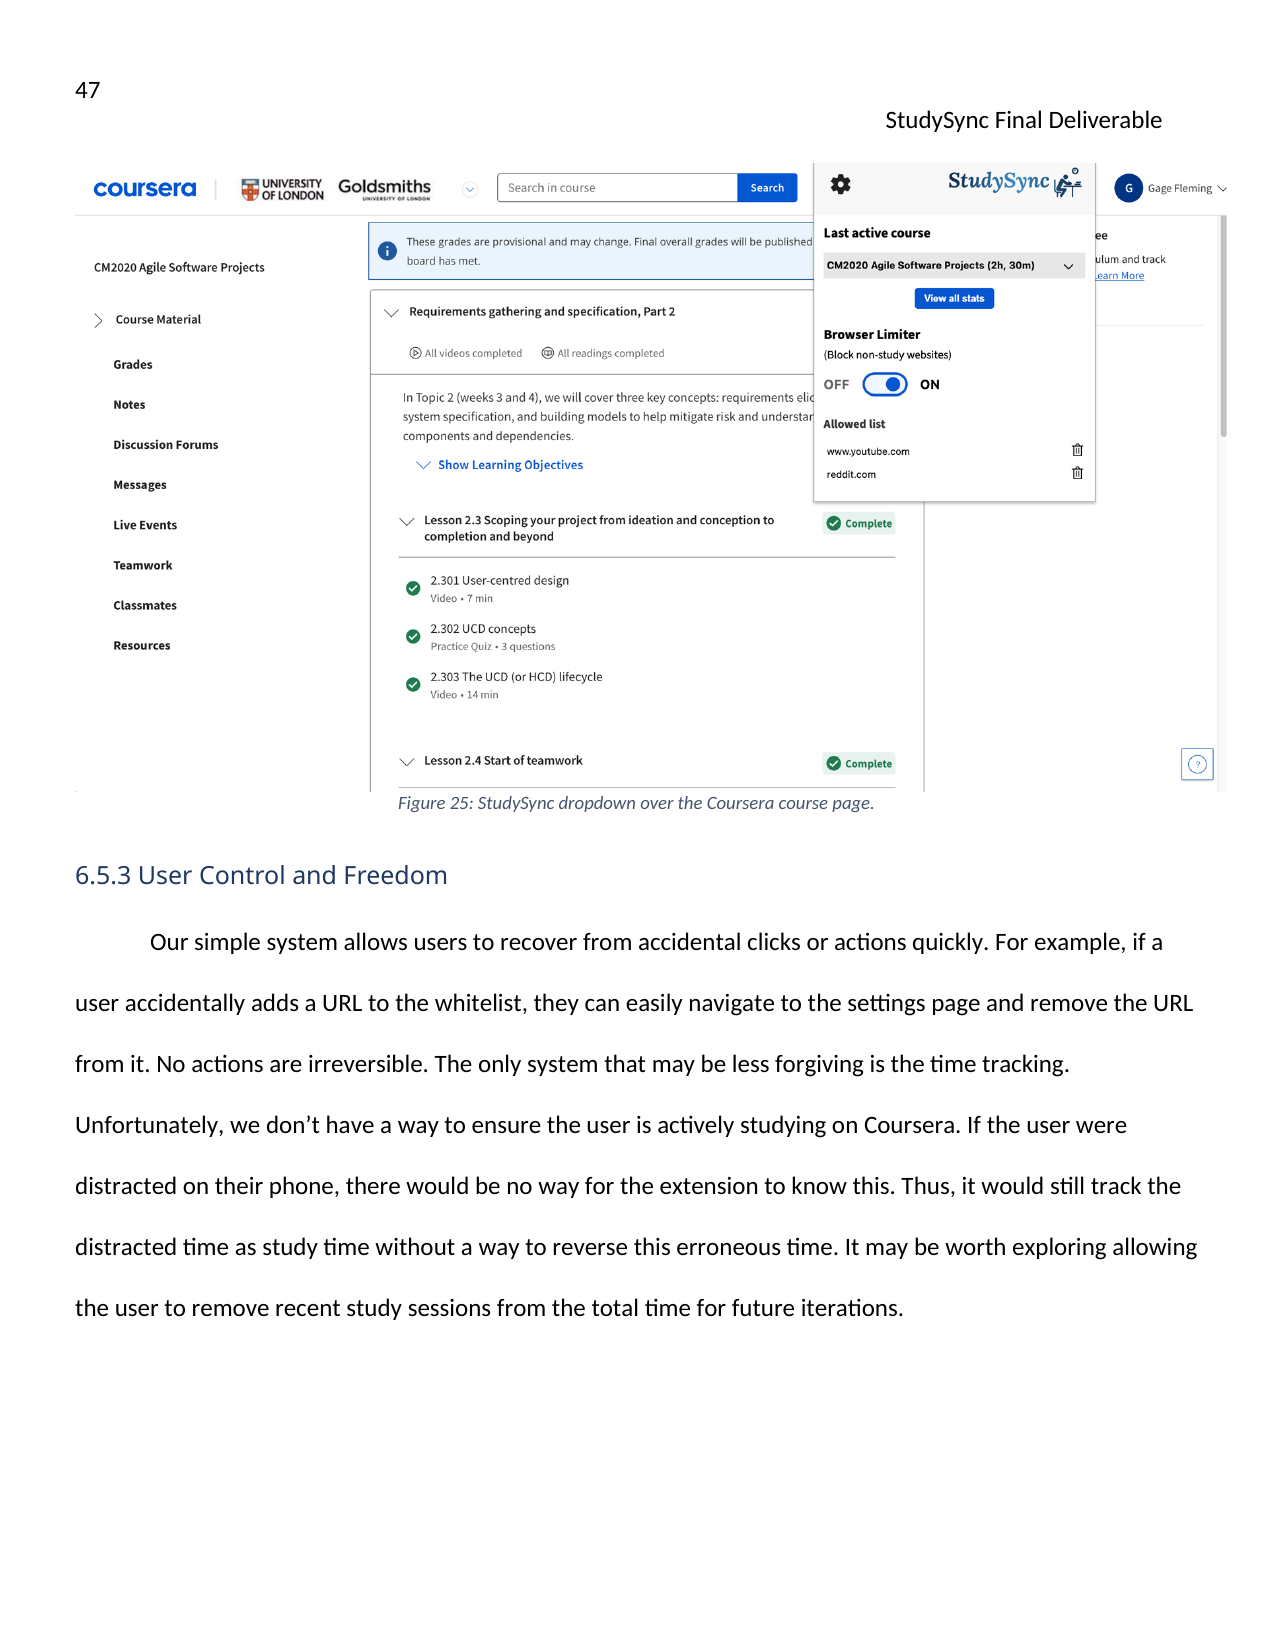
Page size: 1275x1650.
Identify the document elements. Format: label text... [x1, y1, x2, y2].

subtitle 6.5.3 User Control and Freedom [75, 858, 1200, 892]
text Our simple system allows users to recover from accidental clicks or actions quickly. For example, if a user accidentally adds a URL to the whitelist, they can easily navigate to the settings page and remove the URL from it. No actions are irreversible. The only system that may be less forgiving is the time tracking. Unfortunately, we don’t have a way to ensure the user is actively studying on Coursera. If the user were distracted on their phone, there would be no way for the extension to know this. Thus, it would still track the distracted time as study time without a way to reverse this erroneous time. It may be worth exploring allowing the user to remove recent study sessions from the total time for future iterations. [75, 926, 1200, 1323]
picture [75, 163, 1227, 792]
text Figure 25: StudySync dropdown over the Coursera course page. [75, 792, 1200, 814]
